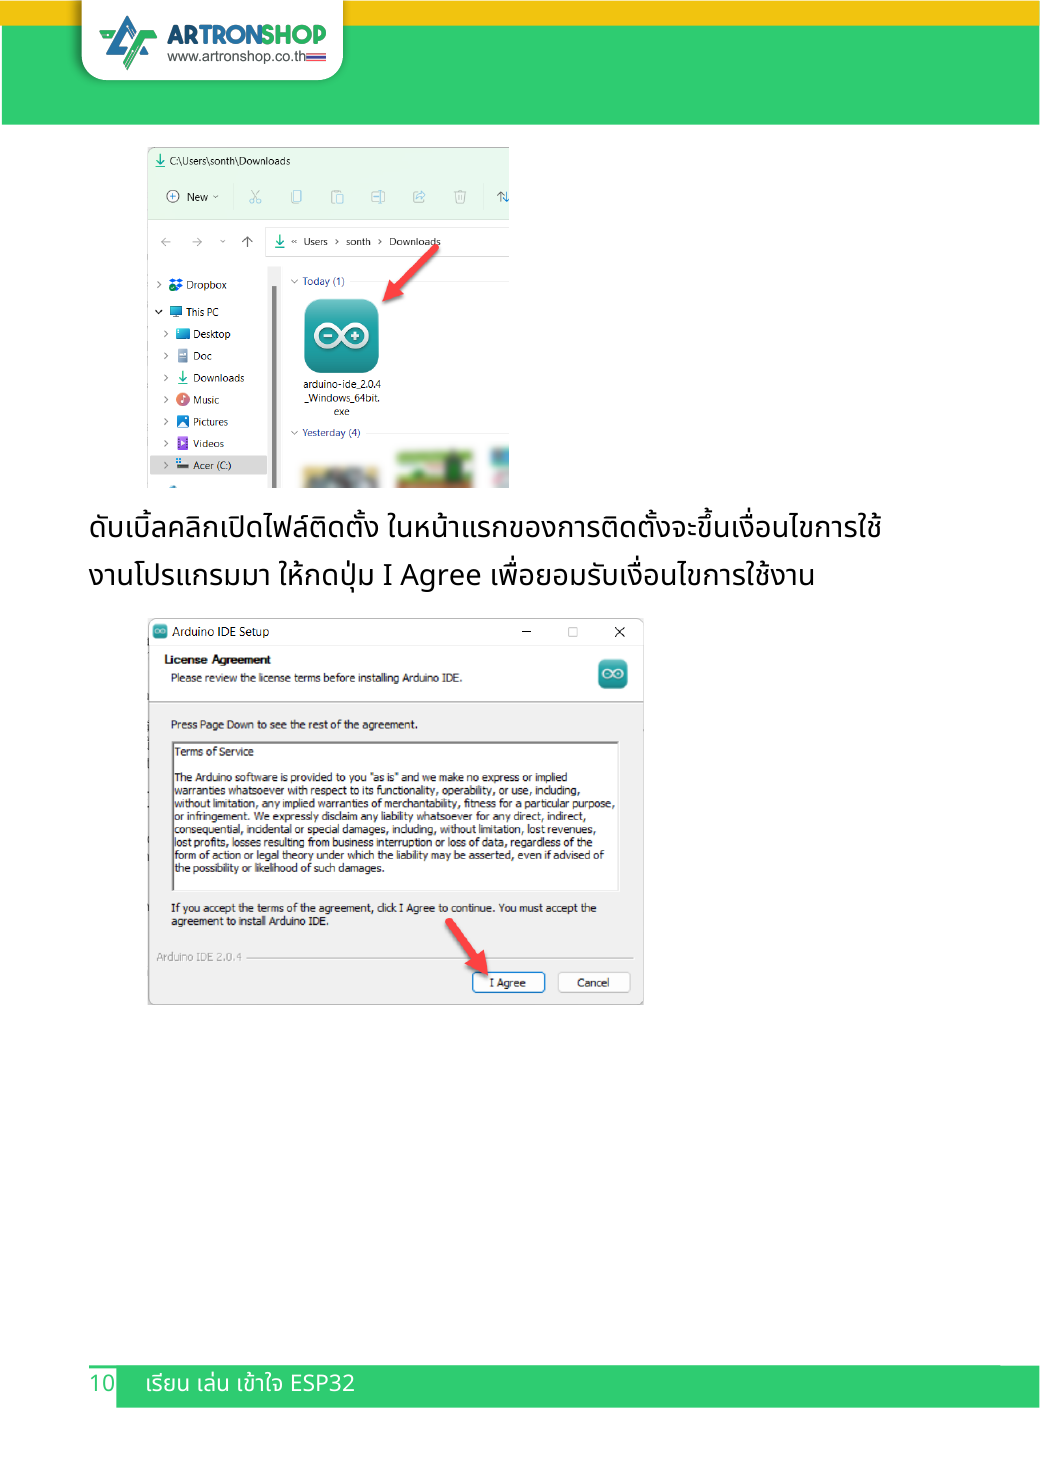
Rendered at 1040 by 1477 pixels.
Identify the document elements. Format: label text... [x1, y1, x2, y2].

picture [147, 618, 644, 1005]
text ดับเบิ้ลคลิกเปิดไฟล์ติดตั้ง ในหน้าแรกของการติดตั้งจะขึ้นเงื่อนไขการใช้งานโปรแกรมมา ให้กดปุ่ม I Agree เพื่อยอมรับเงื่อนไขการใช้งาน [89, 507, 892, 599]
picture [92, 12, 326, 73]
picture [147, 147, 509, 488]
